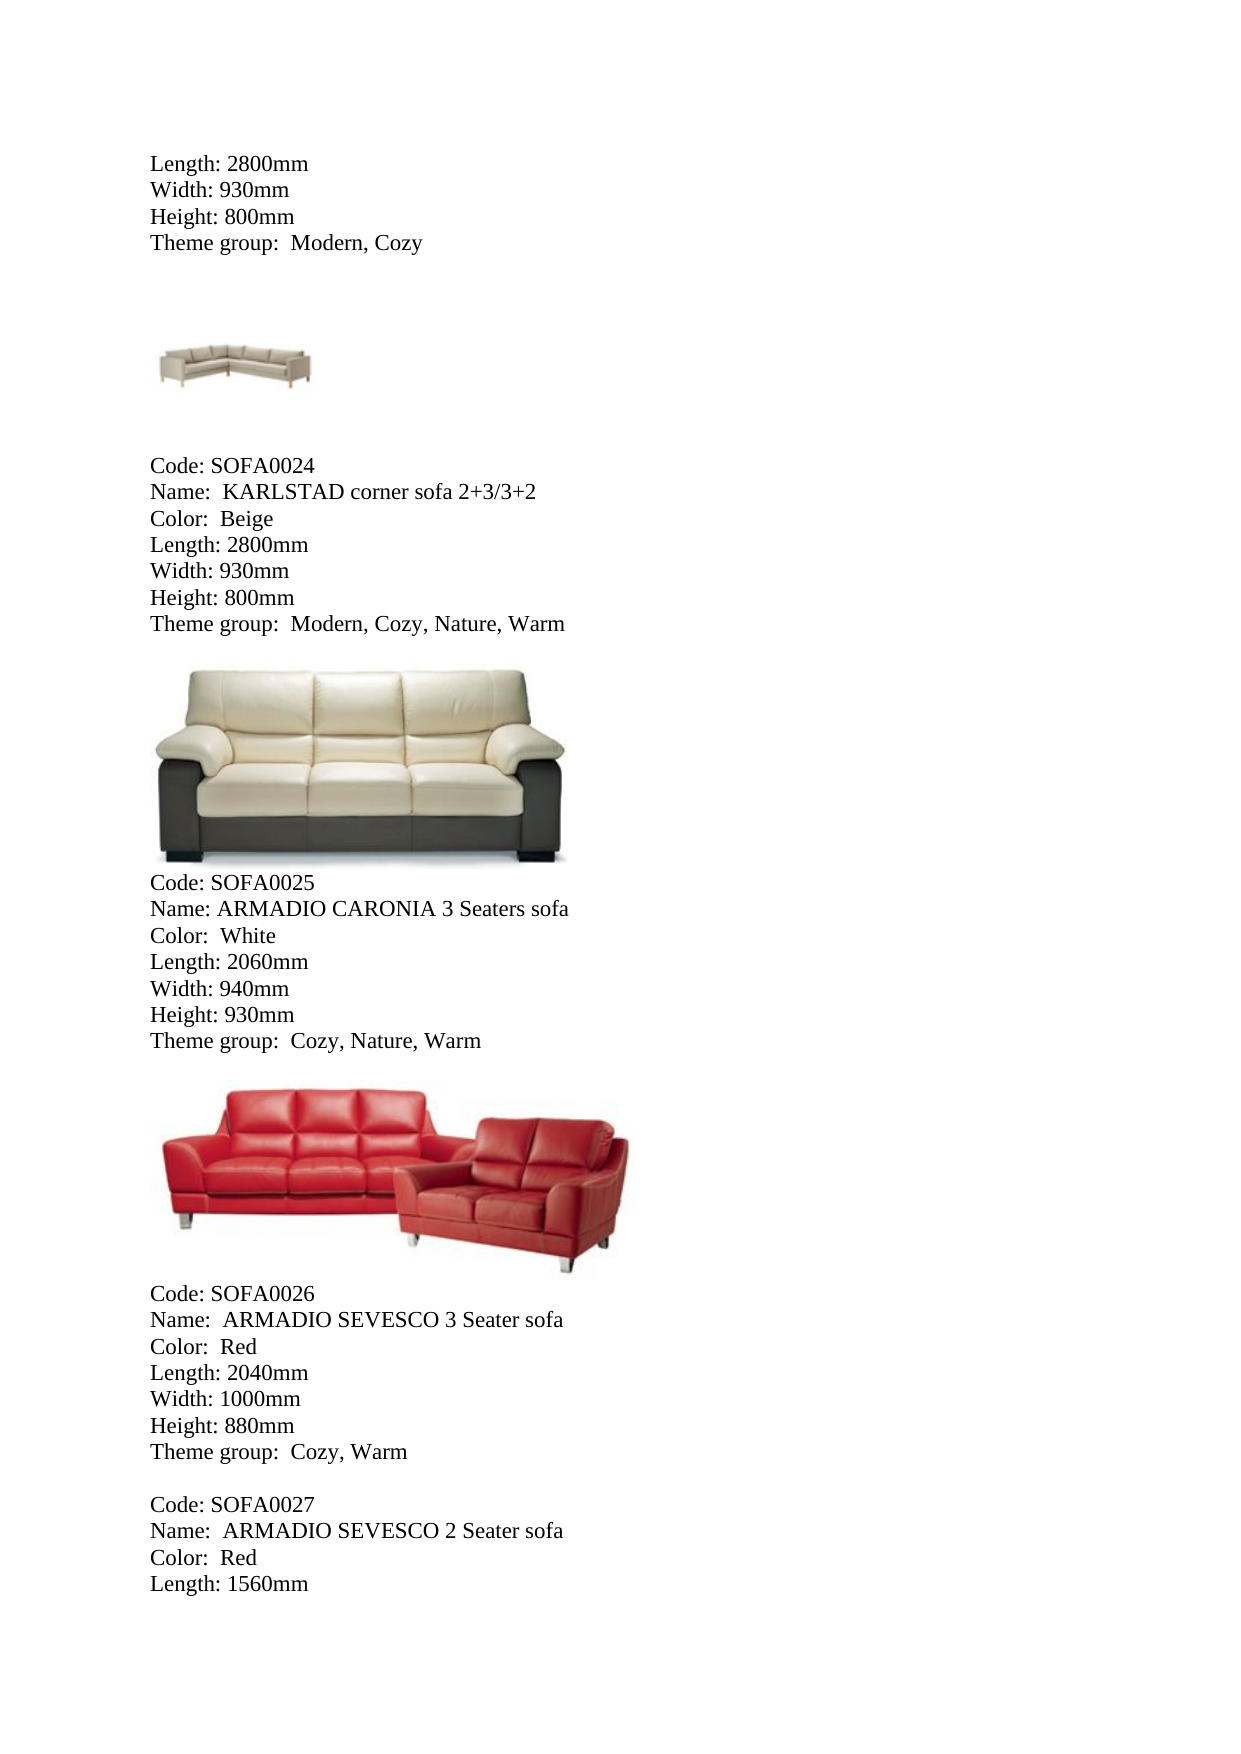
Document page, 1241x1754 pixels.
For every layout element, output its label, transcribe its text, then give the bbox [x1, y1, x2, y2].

text Name: KARLSTAD corner sofa 2+3/3+2 [150, 478, 1090, 505]
picture [150, 662, 568, 870]
text Theme group: Modern, Cozy, Nature, Warm [150, 610, 1090, 637]
text Color: White [150, 922, 1090, 948]
text Width: 930mm [150, 557, 1090, 584]
text Length: 2040mm [150, 1359, 1090, 1385]
text Name: ARMADIO CARONIA 3 Seaters sofa [150, 896, 1090, 922]
text Code: SOFA0025 [150, 869, 1090, 896]
text Name: ARMADIO SEVESCO 2 Seater sofa [150, 1517, 1090, 1543]
text Name: ARMADIO SEVESCO 3 Seater sofa [150, 1306, 1090, 1333]
text Height: 800mm [150, 203, 1090, 229]
text Code: SOFA0024 [150, 452, 1090, 478]
text Color: Red [150, 1333, 1090, 1359]
text Height: 930mm [150, 1001, 1090, 1027]
text Theme group: Modern, Cozy [150, 229, 1090, 255]
text Length: 2800mm [150, 150, 1090, 176]
text Code: SOFA0026 [150, 1280, 1090, 1306]
text Width: 930mm [150, 176, 1090, 203]
text Length: 2800mm [150, 531, 1090, 557]
text Height: 800mm [150, 584, 1090, 610]
text Theme group: Cozy, Nature, Warm [150, 1027, 1090, 1054]
text Width: 1000mm [150, 1385, 1090, 1412]
text Length: 2060mm [150, 948, 1090, 974]
text Height: 880mm [150, 1412, 1090, 1438]
text Width: 940mm [150, 974, 1090, 1001]
text Color: Red [150, 1543, 1090, 1570]
text Code: SOFA0027 [150, 1491, 1090, 1517]
text Length: 1560mm [150, 1570, 1090, 1596]
picture [150, 281, 321, 452]
text Theme group: Cozy, Warm [150, 1438, 1090, 1464]
text Color: Beige [150, 505, 1090, 531]
picture [150, 1080, 637, 1280]
